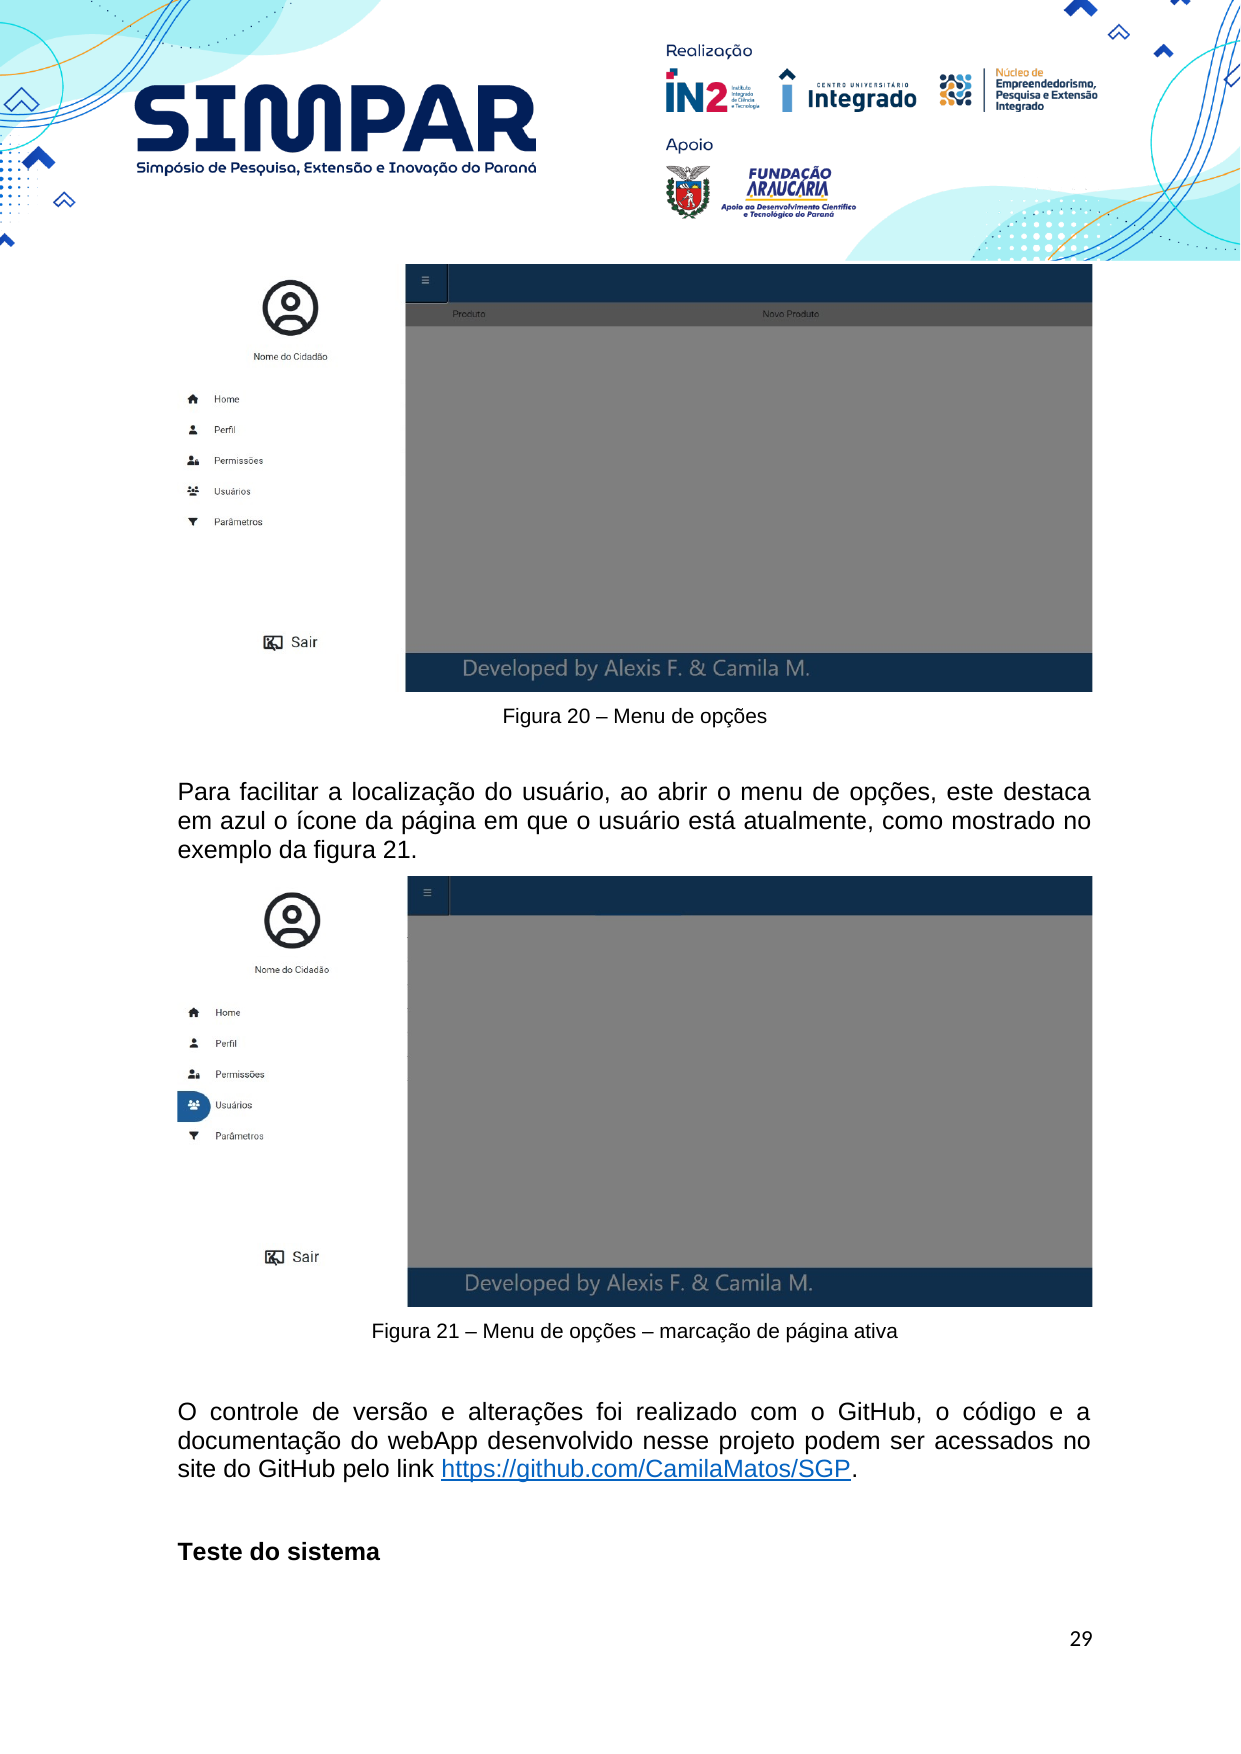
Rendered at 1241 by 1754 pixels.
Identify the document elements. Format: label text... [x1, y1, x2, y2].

text Figura 20 – Menu de opções [177, 704, 1092, 728]
picture [0, 0, 1241, 261]
picture [177, 876, 1093, 1307]
text O controle de versão e alterações foi realizado com o GitHub, o código e a documentação do webApp desenvolvido nesse projeto podem ser acessados no site do GitHub pelo link https://github.com/CamilaMatos/SGP. [177, 1397, 1092, 1483]
picture [177, 264, 1093, 692]
text Teste do sistema [177, 1537, 1092, 1566]
text Para facilitar a localização do usuário, ao abrir o menu de opções, este destaca em azul o ícone da página em que o usuário está atualmente, como mostrado no exemplo da figura 21. [177, 777, 1092, 863]
text Figura 21 – Menu de opções – marcação de página ativa [177, 1319, 1092, 1343]
